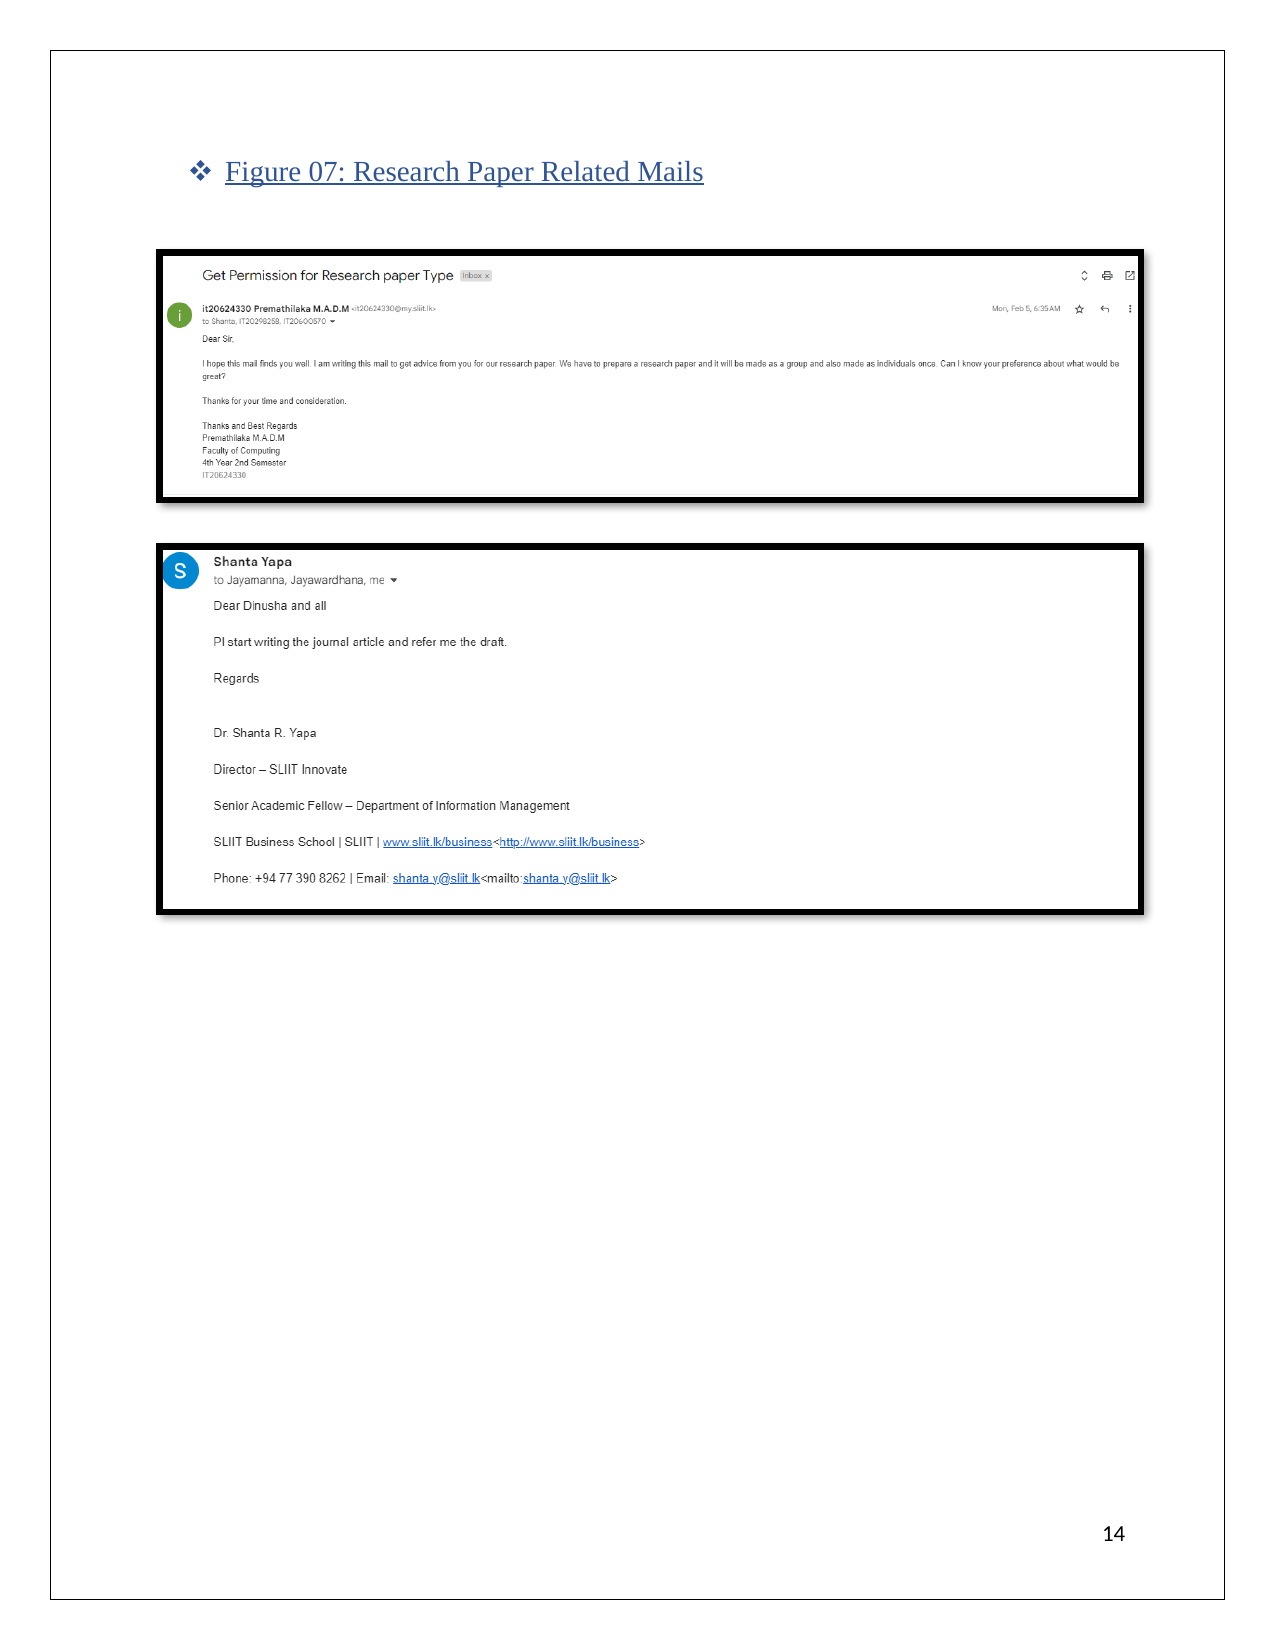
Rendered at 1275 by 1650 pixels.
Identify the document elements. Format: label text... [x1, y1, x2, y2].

picture [163, 256, 1138, 497]
subtitle Figure 07: Research Paper Related Mails [187, 154, 1125, 188]
picture [163, 550, 1138, 909]
